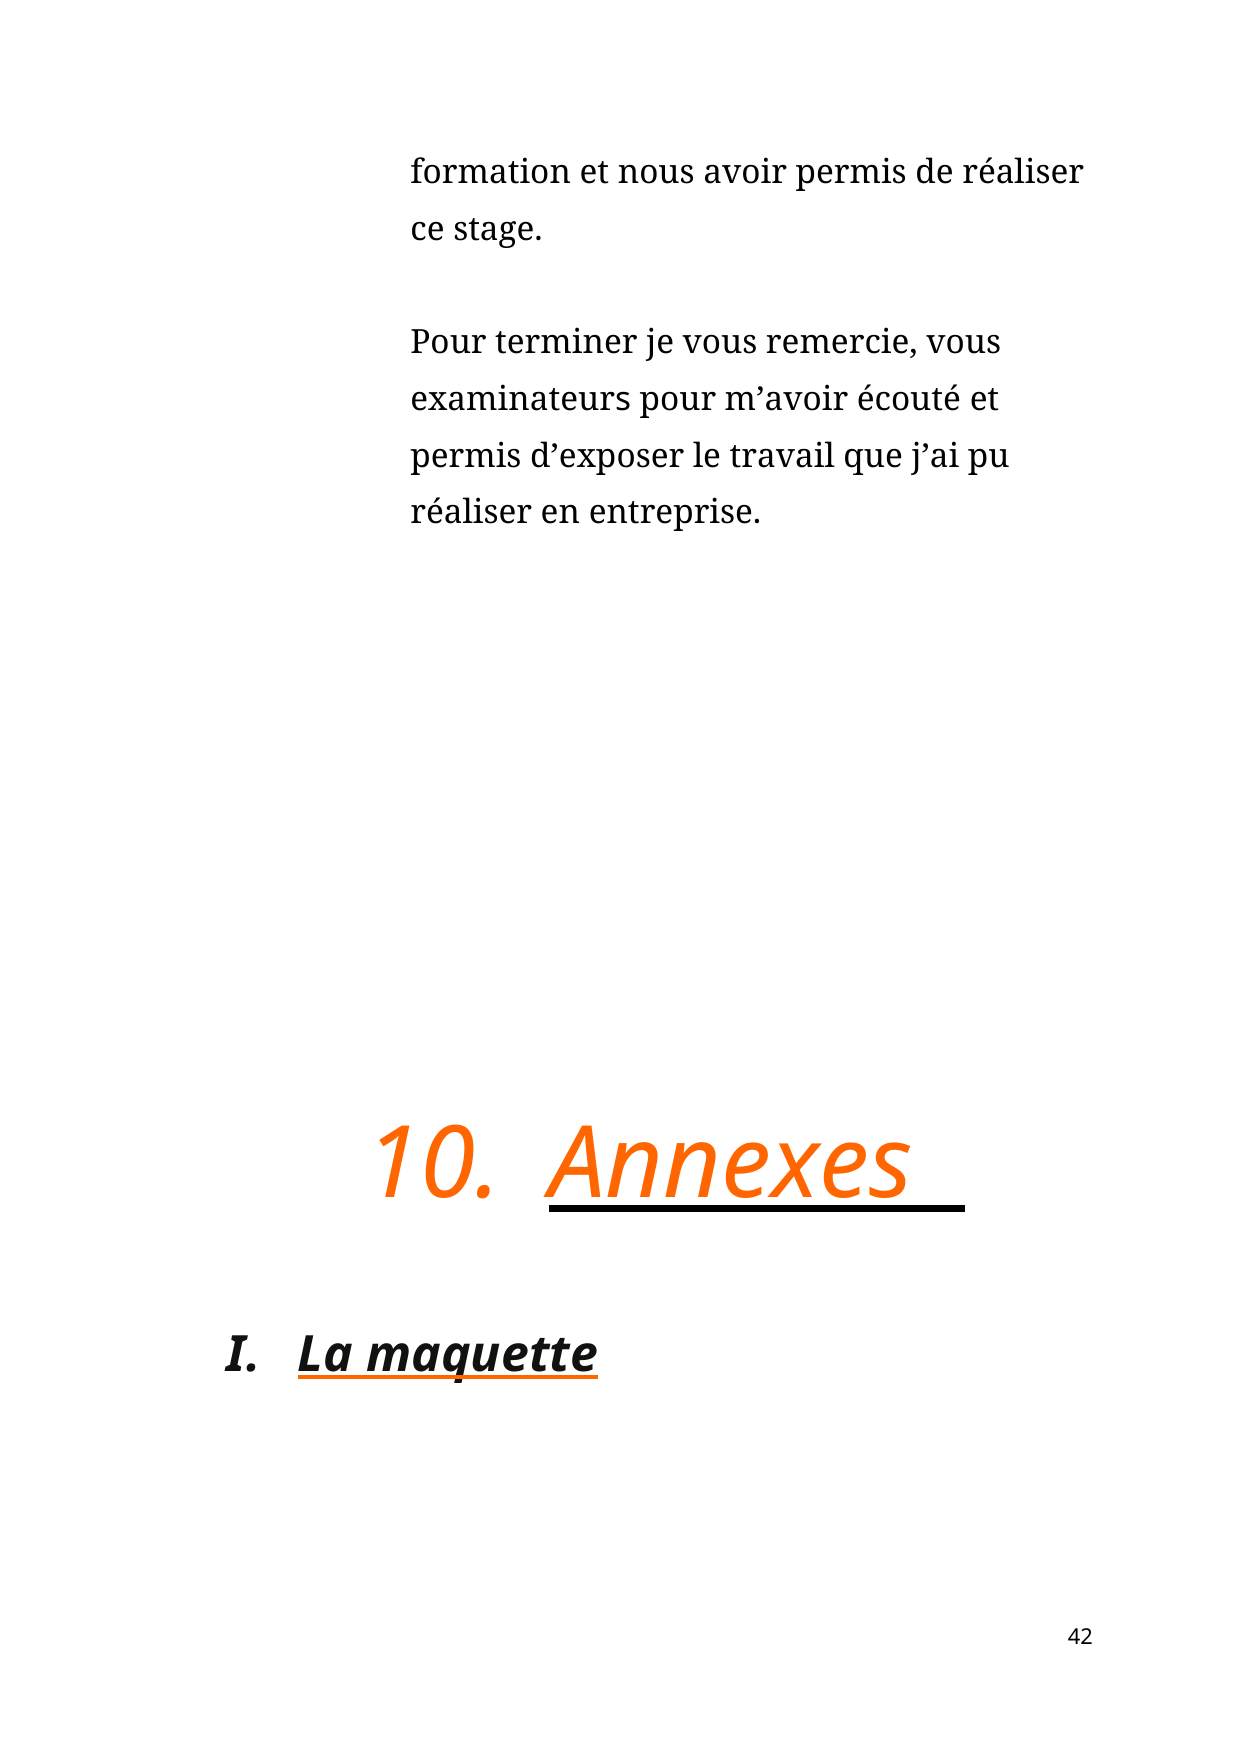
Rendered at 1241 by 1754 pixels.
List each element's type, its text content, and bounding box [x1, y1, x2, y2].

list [410, 148, 1093, 250]
list La maquette [260, 1317, 1093, 1386]
list Pour terminer je vous remercie, vous examinateurs pour m’avoir écouté et permis d’exposer le travail que j’ai pu réaliser en entreprise. [410, 318, 1093, 534]
list Annexes [185, 1090, 1093, 1227]
